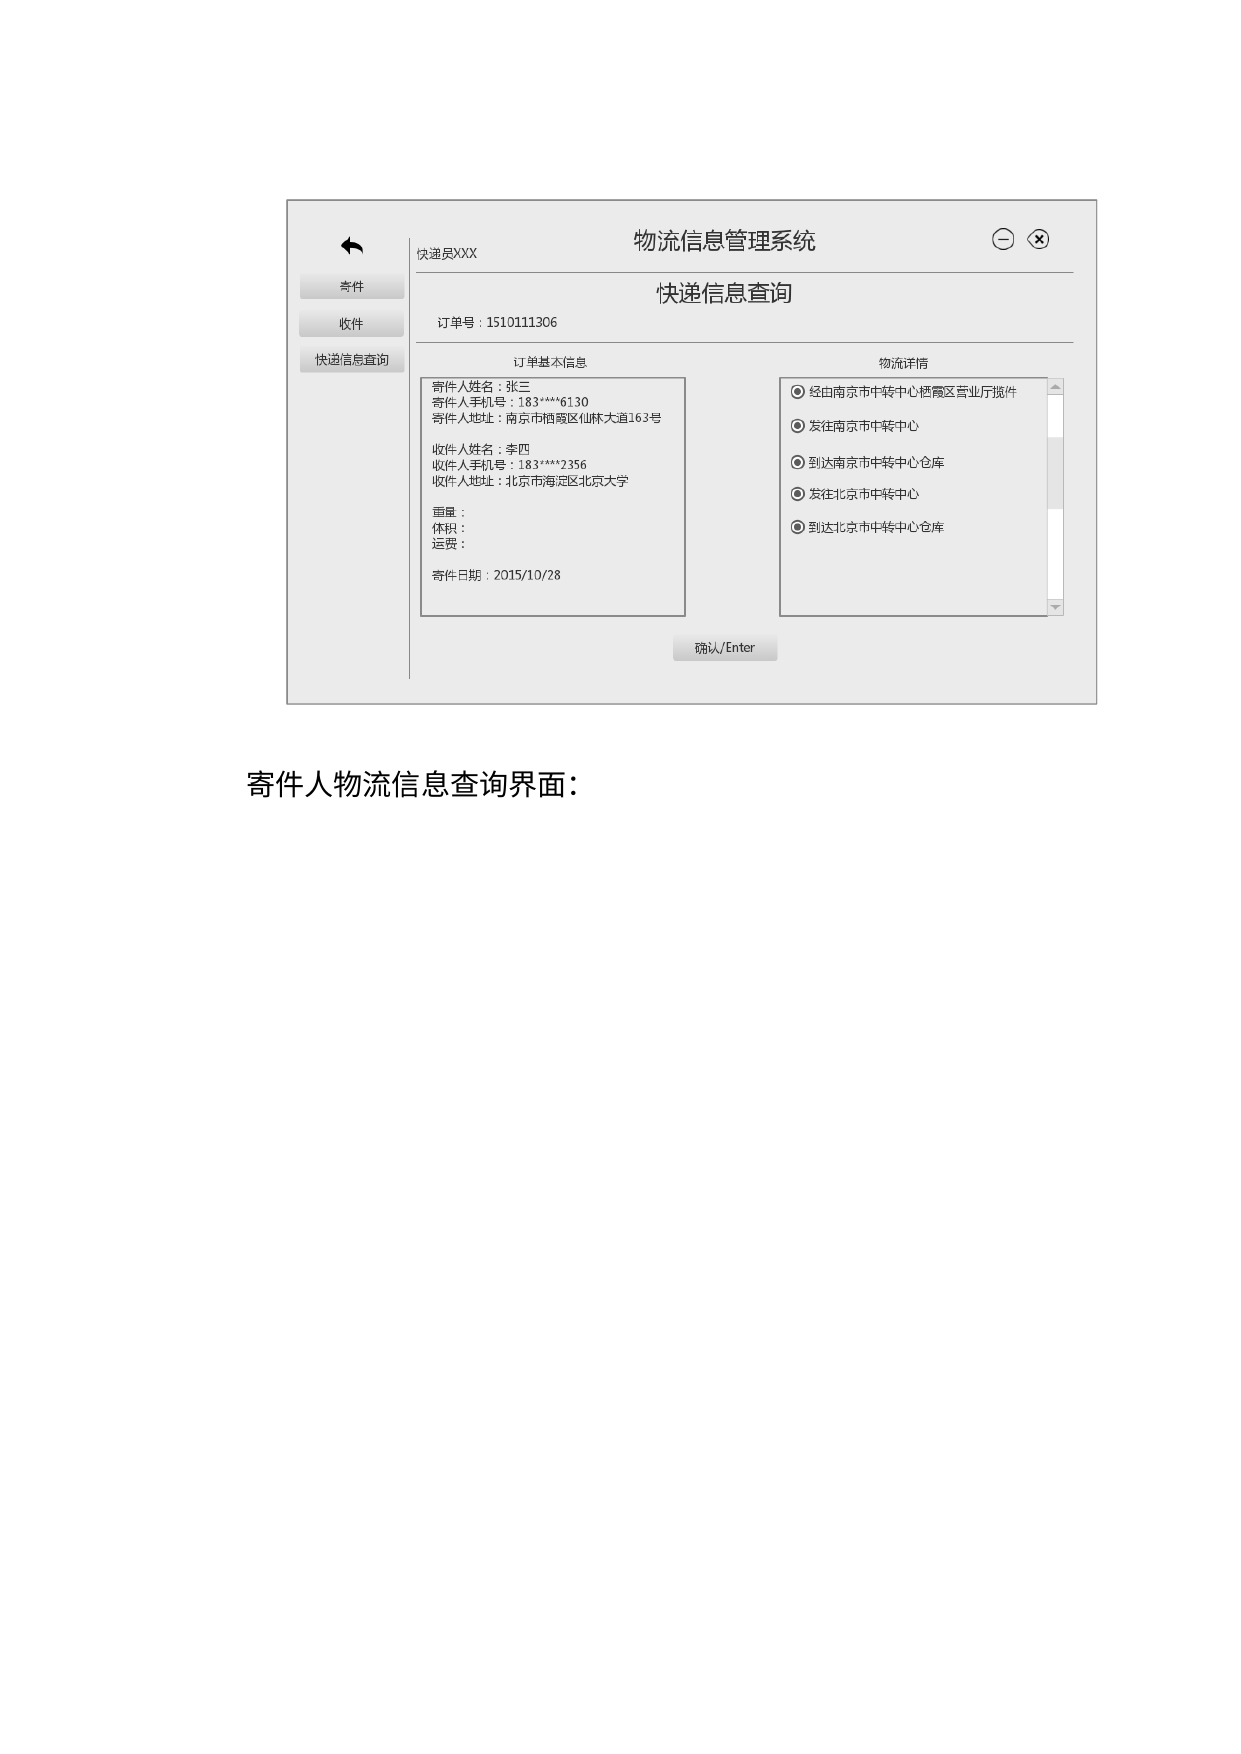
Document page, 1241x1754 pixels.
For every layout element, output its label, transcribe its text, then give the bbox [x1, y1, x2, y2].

text 寄件人物流信息查询界面： [187, 761, 1068, 803]
picture [245, 158, 1124, 731]
